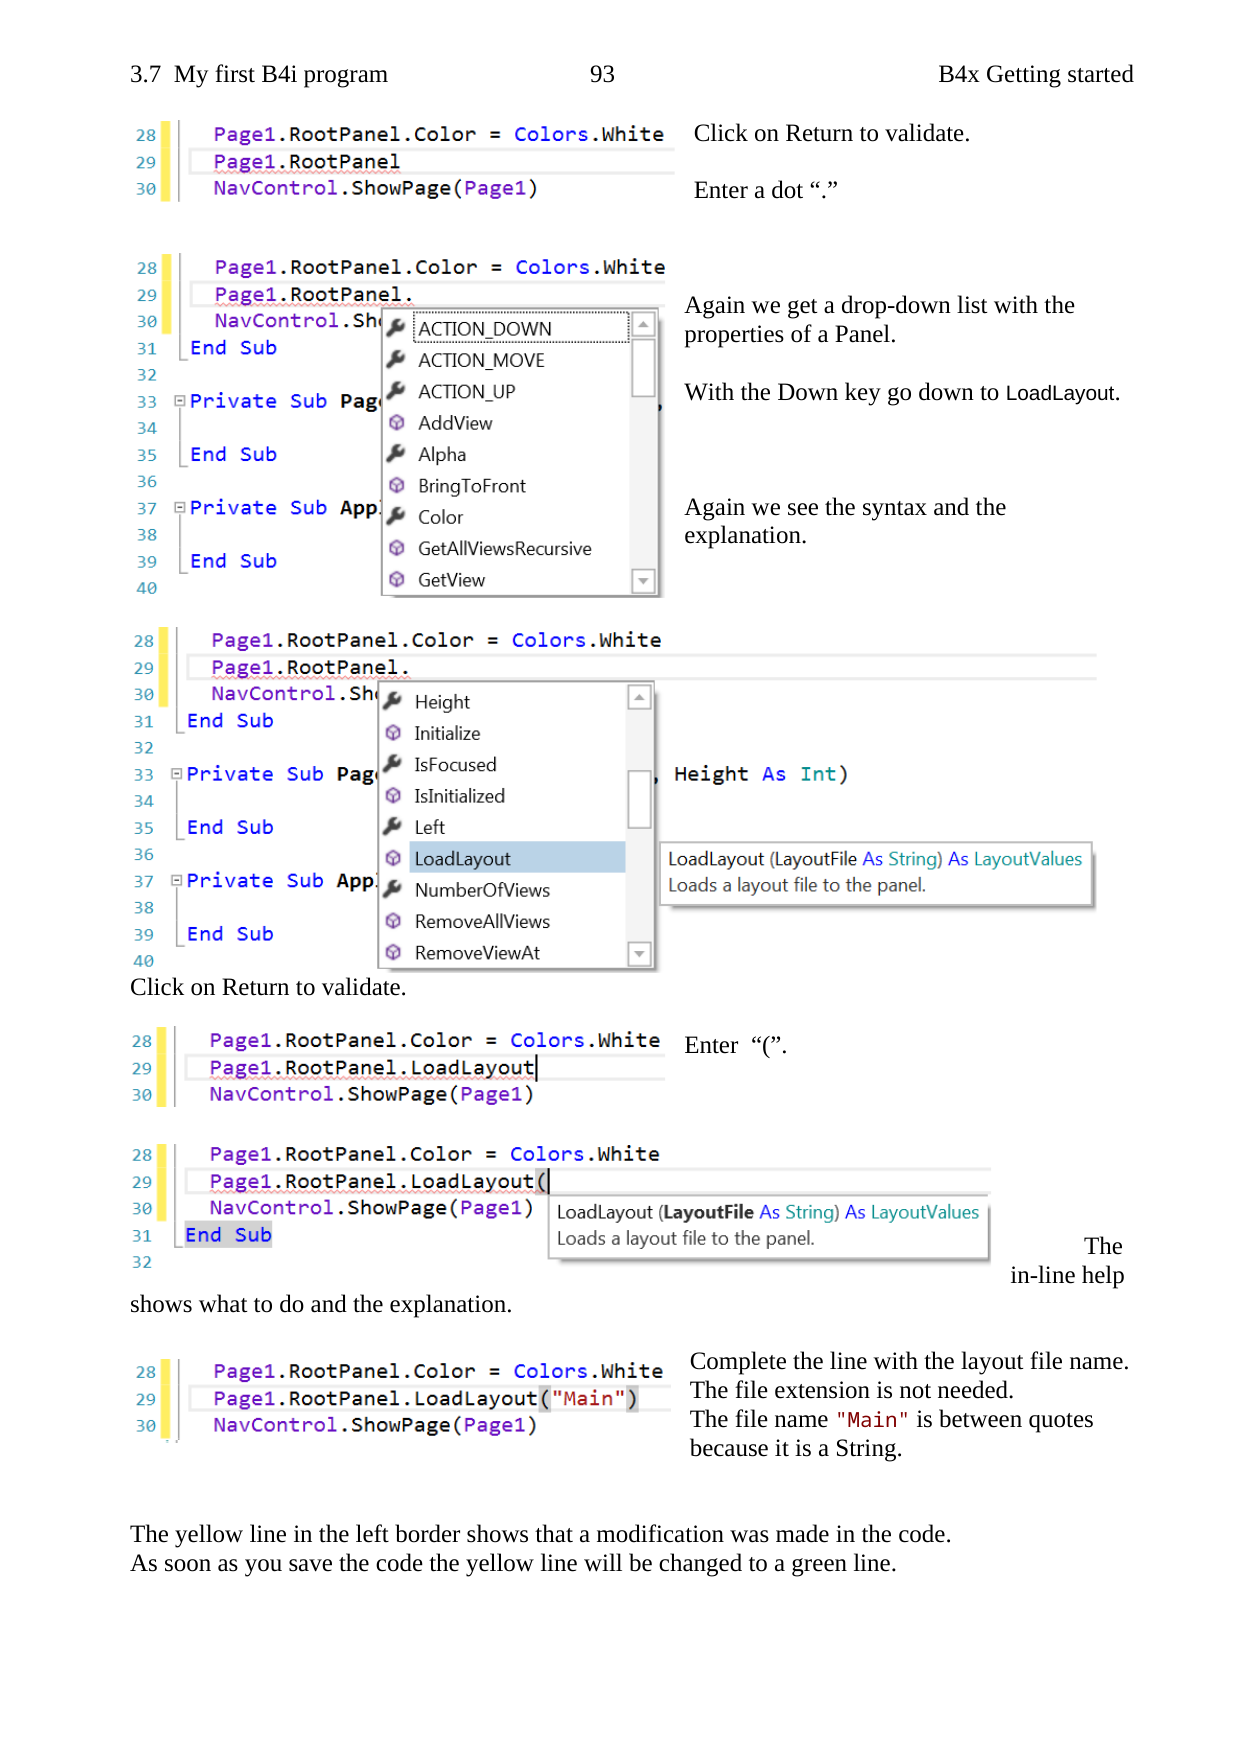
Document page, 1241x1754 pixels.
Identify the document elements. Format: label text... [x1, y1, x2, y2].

text As soon as you save the code the yellow line will be changed to a green line. [130, 1548, 1134, 1577]
text Enter a dot “.” [130, 176, 1134, 204]
text Complete the line with the layout file name. [130, 1346, 1134, 1375]
picture [127, 1026, 666, 1107]
text Enter “(”. [666, 1030, 1134, 1059]
text The file extension is not needed. [671, 1375, 1134, 1404]
picture [122, 1144, 992, 1271]
picture [129, 120, 675, 202]
text Click on Return to validate. [130, 118, 1134, 147]
picture [129, 627, 1097, 973]
text The in-line help shows what to do and the explanation. [130, 1231, 1134, 1317]
text With the Down key go down to LoadLayout. [666, 377, 1134, 406]
text The yellow line in the left border shows that a modification was made in the code. [130, 1519, 1134, 1548]
text Again we see the syntax and the explanation. [666, 492, 1134, 549]
text Again we get a drop-down list with the properties of a Panel. [666, 291, 1134, 348]
picture [129, 253, 666, 598]
text The file name "Main" is between quotes because it is a String. [130, 1404, 1134, 1462]
picture [130, 1359, 671, 1443]
